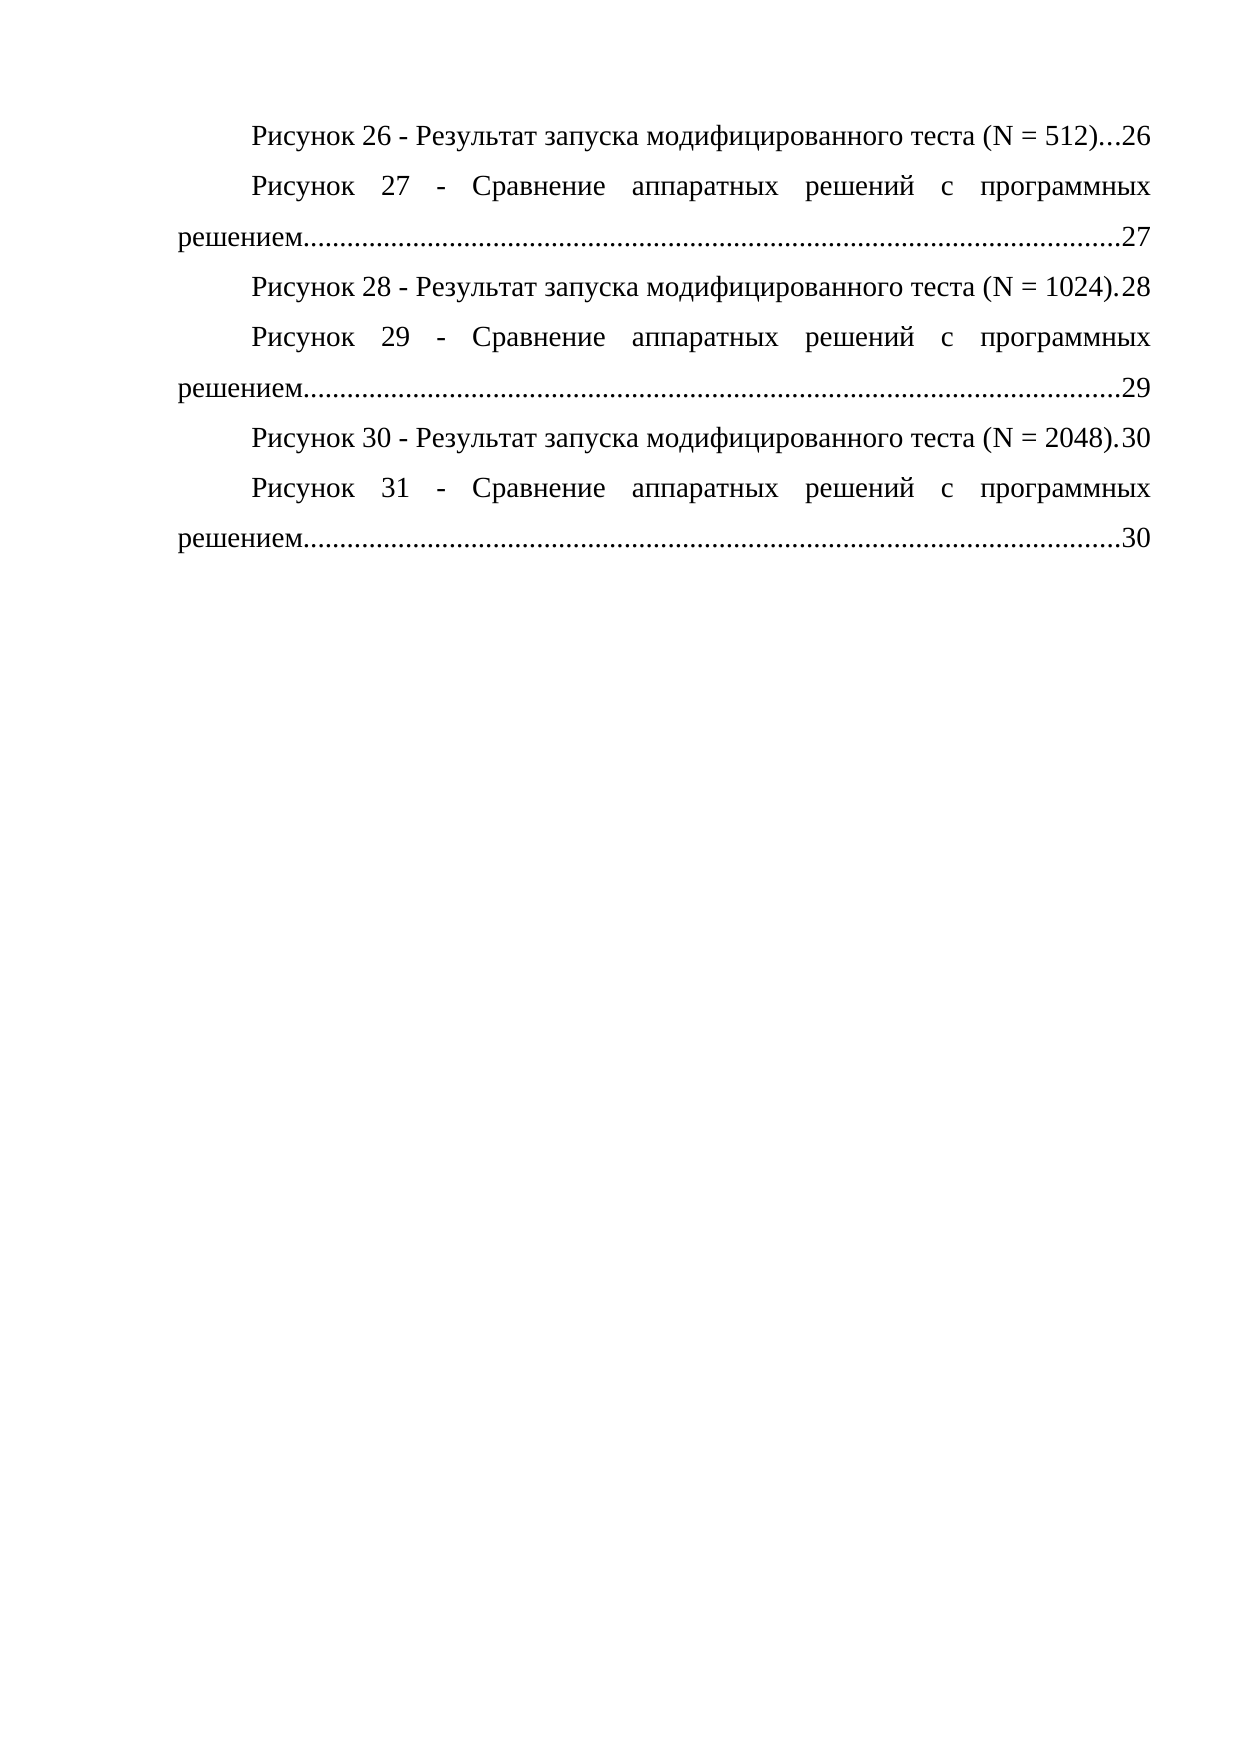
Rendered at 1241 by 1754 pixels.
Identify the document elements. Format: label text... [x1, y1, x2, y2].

text Рисунок 28 - Результат запуска модифицированного теста (N = 1024) 28 [177, 269, 1152, 303]
text Рисунок 30 - Результат запуска модифицированного теста (N = 2048) 30 [177, 420, 1152, 453]
text Рисунок 29 - Сравнение аппаратных решений с программных решением 29 [177, 319, 1152, 403]
text Рисунок 27 - Сравнение аппаратных решений с программных решением 27 [177, 168, 1152, 252]
text Рисунок 31 - Сравнение аппаратных решений с программных решением 30 [177, 470, 1152, 554]
text Рисунок 26 - Результат запуска модифицированного теста (N = 512) 26 [177, 118, 1152, 152]
